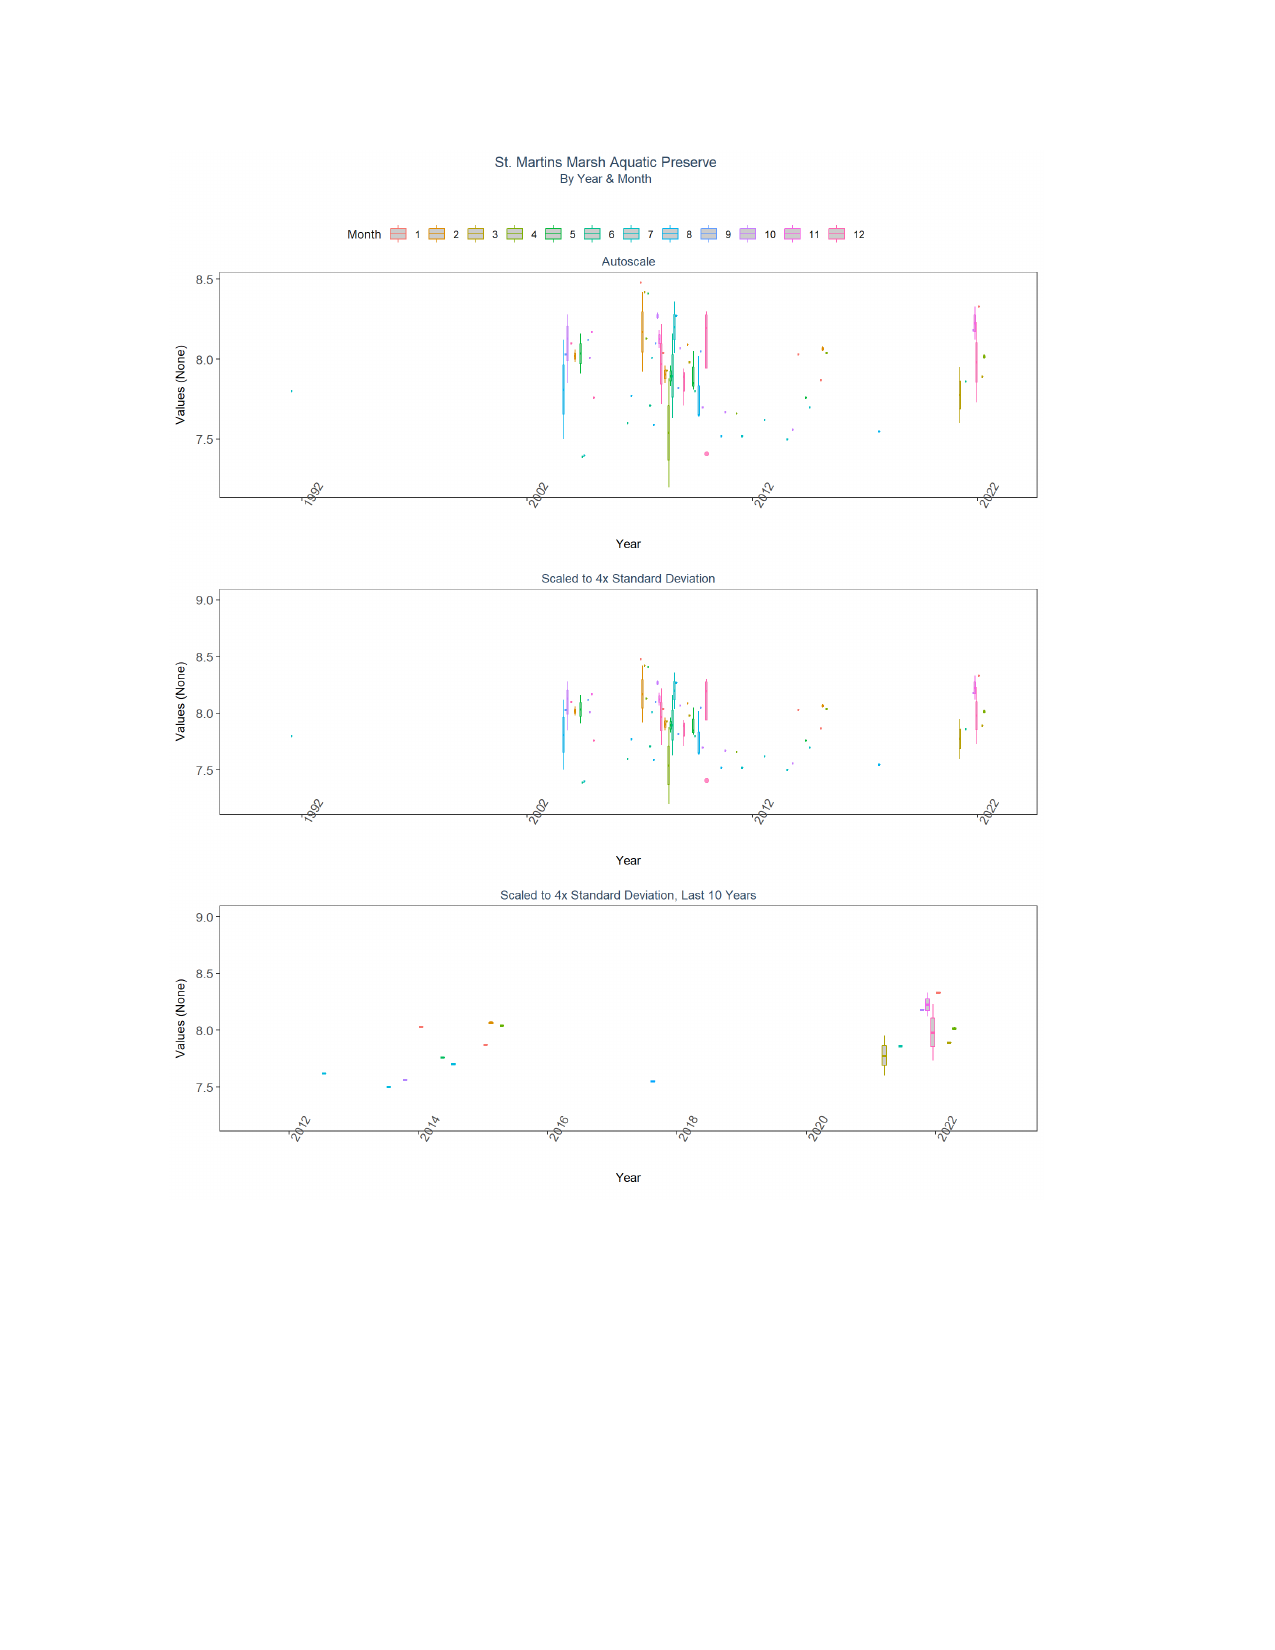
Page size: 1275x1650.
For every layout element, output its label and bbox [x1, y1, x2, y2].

picture [168, 150, 1044, 1200]
